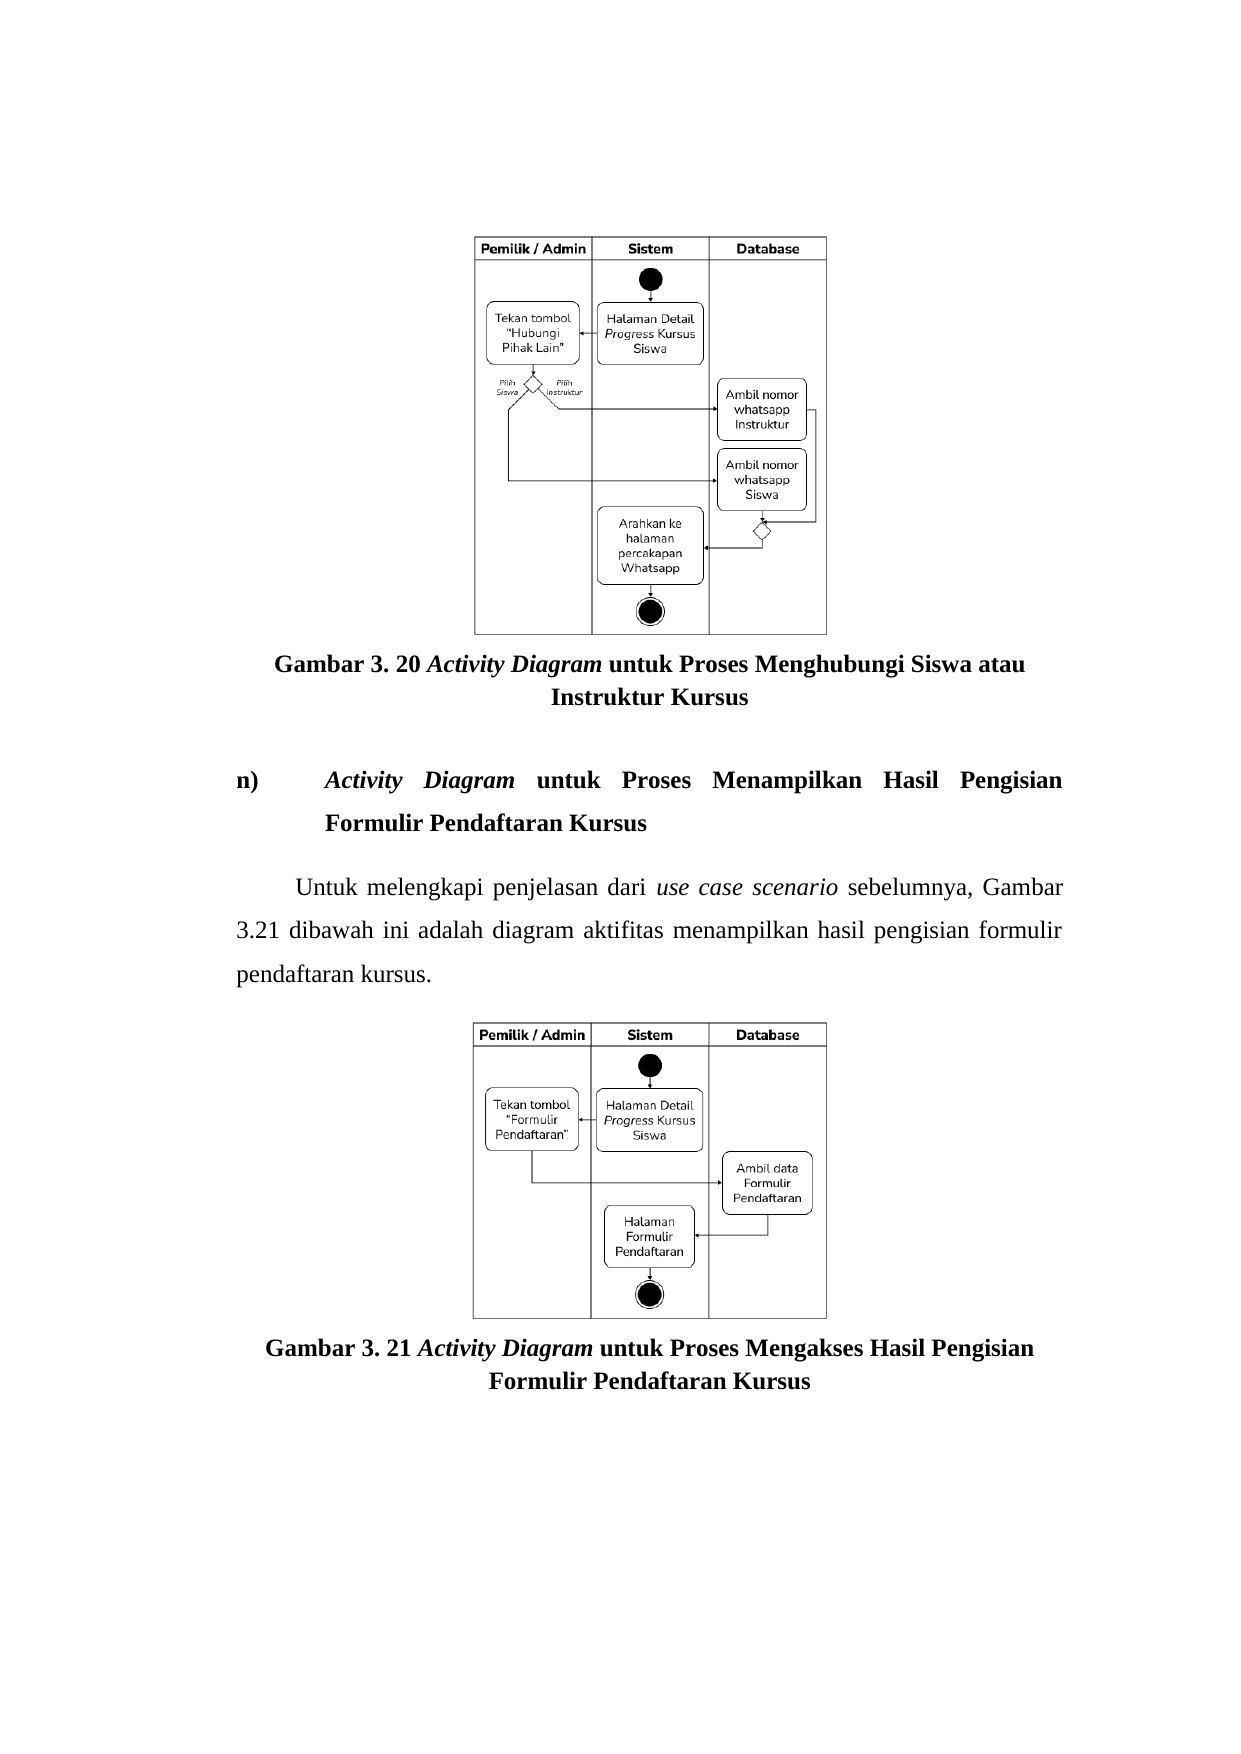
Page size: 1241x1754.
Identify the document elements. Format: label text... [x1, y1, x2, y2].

text Gambar 3. Activity Diagram untuk Proses Mengakses Hasil Pengisian Formulir Pendaftaran Kursus [236, 1333, 1063, 1395]
text Gambar 3. Activity Diagram untuk Proses Menghubungi Siswa atau Instruktur Kursus [236, 649, 1063, 711]
picture [472, 1022, 827, 1319]
picture [472, 236, 827, 635]
text Untuk melengkapi penjelasan dari use case scenario sebelumnya, Gambar 3.21 dibawah ini adalah diagram aktifitas menampilkan hasil pengisian formulir pendaftaran kursus. [236, 872, 1063, 987]
subtitle Activity Diagram untuk Proses Menampilkan Hasil Pengisian Formulir Pendaftaran Kursus [236, 765, 1063, 837]
